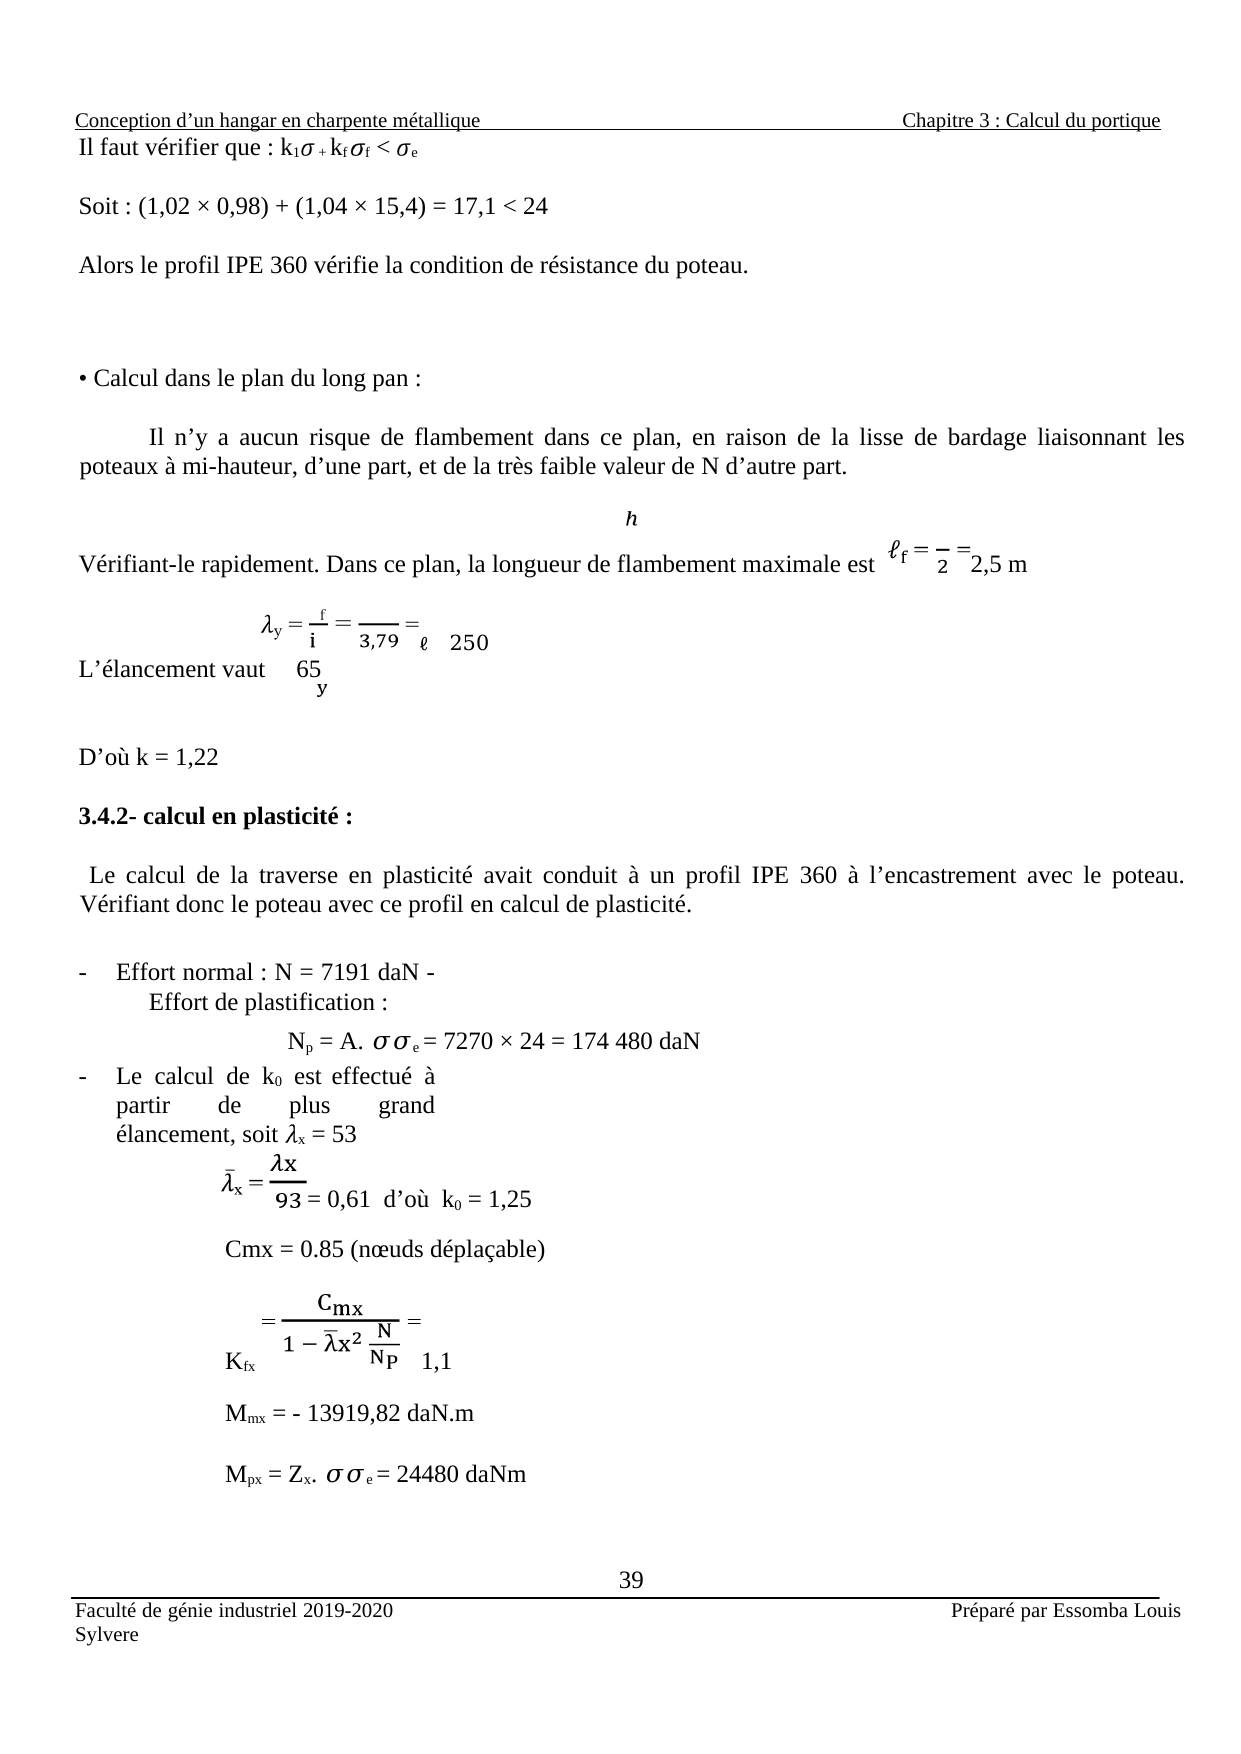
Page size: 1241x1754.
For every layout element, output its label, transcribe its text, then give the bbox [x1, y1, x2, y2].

picture [396, 142, 411, 156]
picture [625, 510, 638, 526]
text Vérifiant-le rapidement. Dans ce plan, la longueur de flambement maximale est 2,5 m [78, 539, 1186, 578]
text D’où k = 1,22 [78, 742, 1186, 770]
picture [300, 142, 315, 156]
text Le calcul de la traverse en plasticité avait conduit à un profil IPE 360 à l’encastrement avec le poteau. Vérifiant donc le poteau avec ce profil en calcul de plasticité. [78, 860, 1186, 918]
list Effort normal : N = 7191 daN - Effort de plastification : [78, 957, 435, 1015]
text L’élancement vaut 65 [78, 654, 1186, 683]
picture [316, 683, 328, 697]
picture [351, 142, 365, 156]
text Il faut vérifier que : k1 + kf f < e [78, 132, 1186, 161]
text = 0,61 d’où k0 = 1,25 [221, 1154, 1186, 1213]
text Cmx = 0.85 (nœuds déplaçable) [225, 1234, 1186, 1263]
picture [887, 539, 971, 573]
picture [284, 1123, 298, 1143]
picture [261, 1293, 421, 1369]
text Soit : (1,02 × 0,98) + (1,04 × 15,4) = 17,1 < 24 [78, 191, 1186, 220]
text Kfx 1,1 [225, 1293, 1186, 1374]
text ℓ 250 [261, 608, 1189, 654]
text Np = A. 𝜎𝜎e = 7270 × 24 = 174 480 daN [225, 1025, 1186, 1055]
list Le calcul de k0 est effectué à partir de plus grand élancement, soit x = 53 [78, 1061, 435, 1148]
picture [261, 608, 419, 650]
picture [220, 1153, 307, 1208]
text Mmx = - 13919,82 daN.m [225, 1398, 1186, 1427]
text Il n’y a aucun risque de flambement dans ce plan, en raison de la lisse de bardage liaisonnant les poteaux à mi-hauteur, d’une part, et de la très faible valeur de N d’autre part. [78, 422, 1186, 480]
text • Calcul dans le plan du long pan : [78, 363, 1186, 392]
text Mpx = Zx. 𝜎𝜎e = 24480 daNm [225, 1457, 1186, 1487]
text Alors le profil IPE 360 vérifie la condition de résistance du poteau. [78, 250, 1186, 279]
text 3.4.2- calcul en plasticité : [78, 801, 1187, 829]
